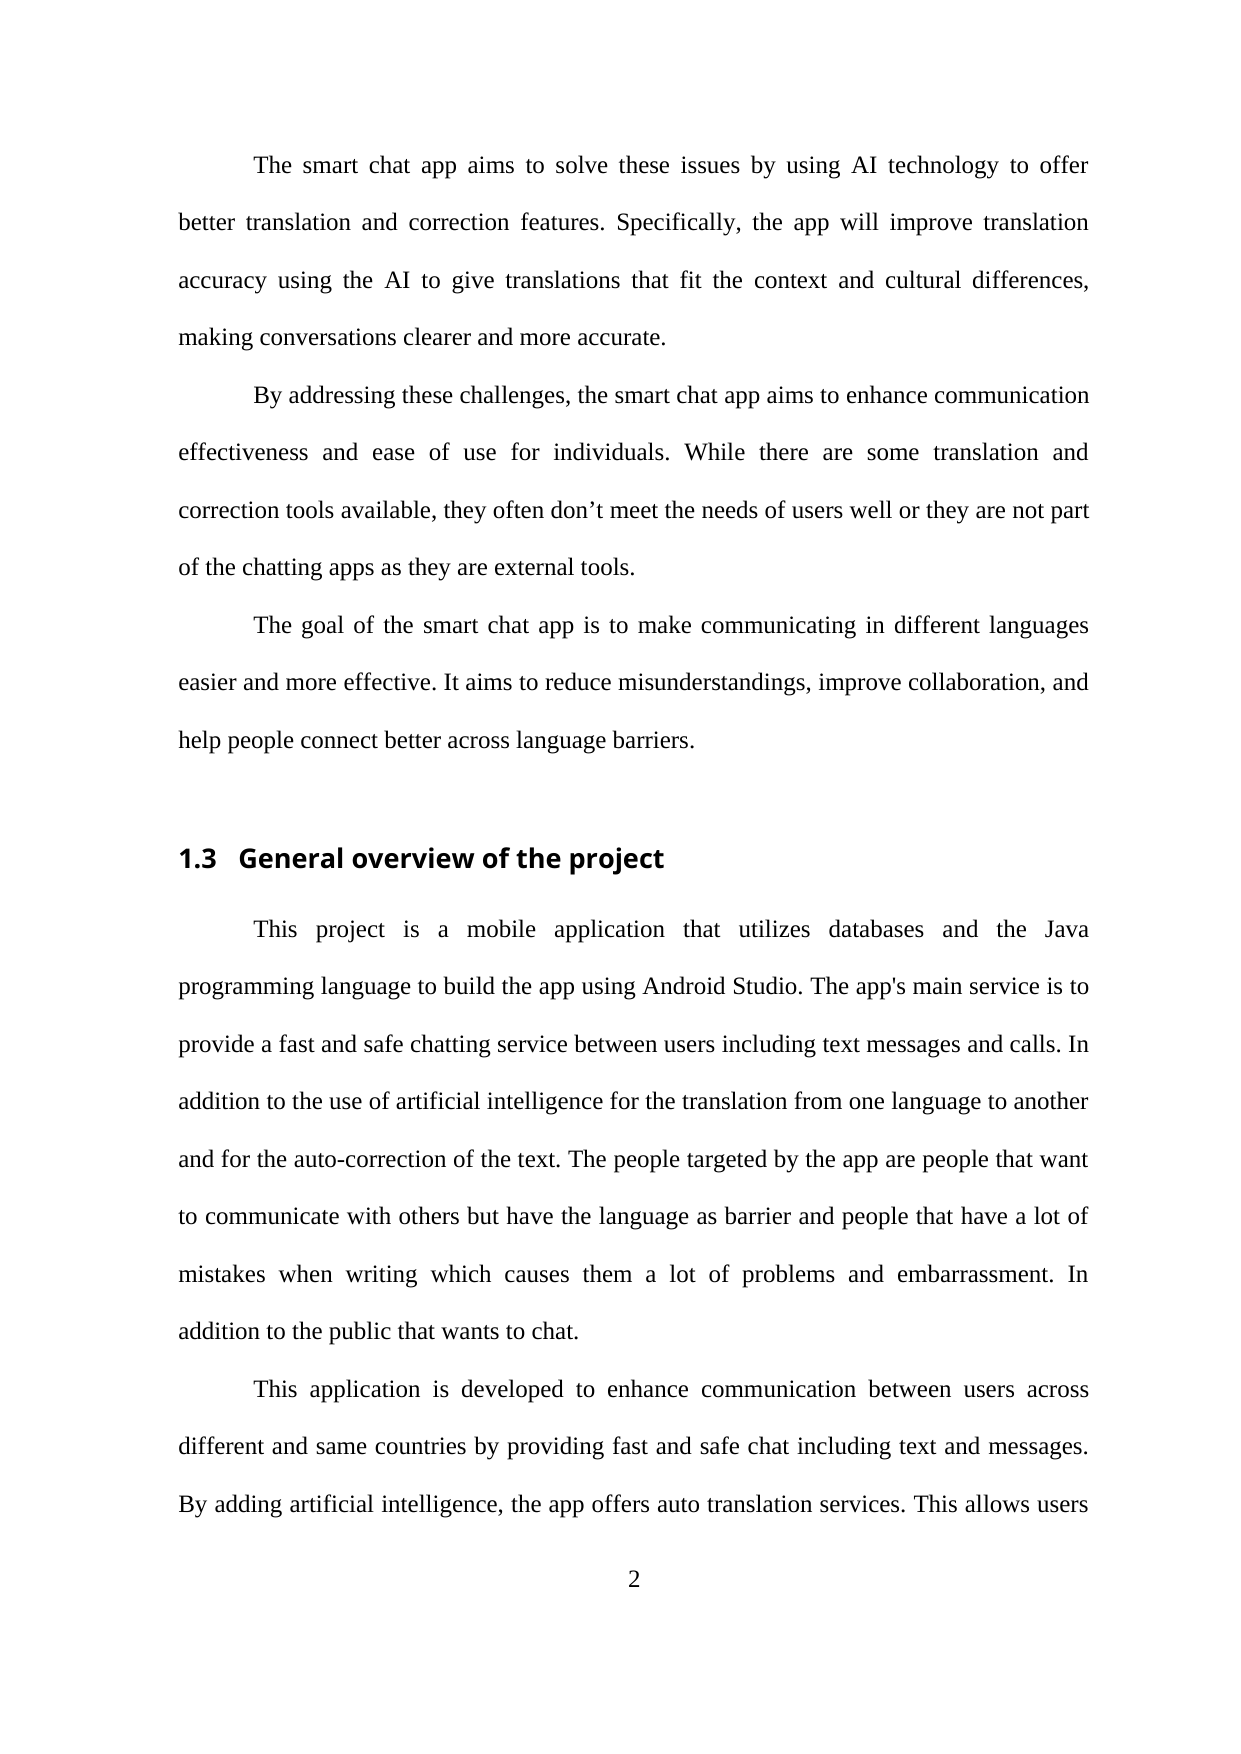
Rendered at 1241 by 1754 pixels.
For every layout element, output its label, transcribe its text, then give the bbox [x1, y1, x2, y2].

text By addressing these challenges, the smart chat app aims to enhance communication effectiveness and ease of use for individuals. While there are some translation and correction tools available, they often don’t meet the needs of users well or they are not part of the chatting apps as they are external tools. [178, 380, 1090, 581]
text This project is a mobile application that utilizes databases and the Java programming language to build the app using Android Studio. The app's main service is to provide a fast and safe chatting service between users including text messages and calls. In addition to the use of artificial intelligence for the translation from one language to another and for the auto-correction of the text. The people targeted by the app are people that want to communicate with others but have the language as barrier and people that have a lot of mistakes when writing which causes them a lot of problems and embarrassment. In addition to the public that wants to chat. [178, 914, 1090, 1345]
text The goal of the smart chat app is to make communicating in different languages easier and more effective. It aims to reduce misunderstandings, improve collaboration, and help people connect better across language barriers. [178, 610, 1090, 754]
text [178, 1374, 1090, 1517]
text The smart chat app aims to solve these issues by using AI technology to offer better translation and correction features. Specifically, the app will improve translation accuracy using the AI to give translations that fit the context and cultural differences, making conversations clearer and more accurate. [178, 150, 1090, 351]
subtitle General overview of the project [178, 840, 1090, 877]
